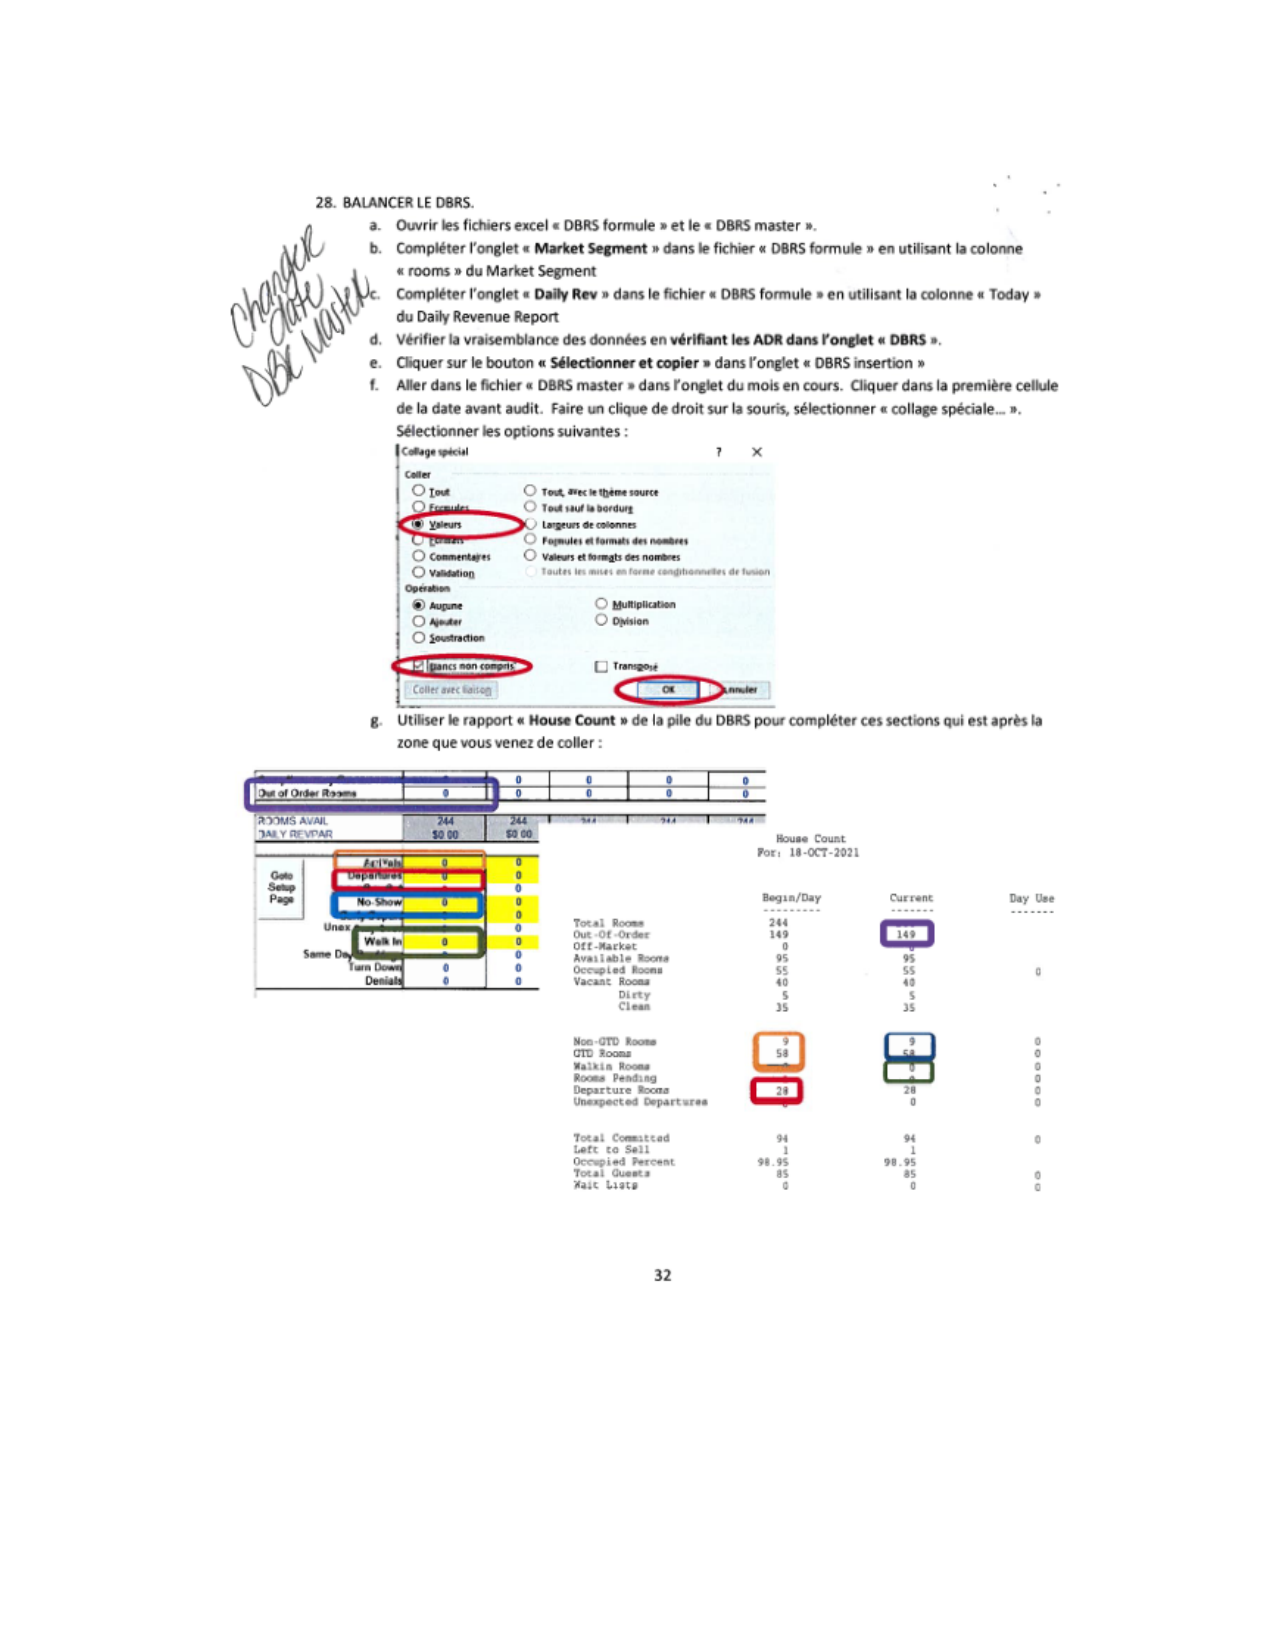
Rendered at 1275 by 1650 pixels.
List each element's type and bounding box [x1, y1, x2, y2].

picture [206, 150, 1107, 1315]
